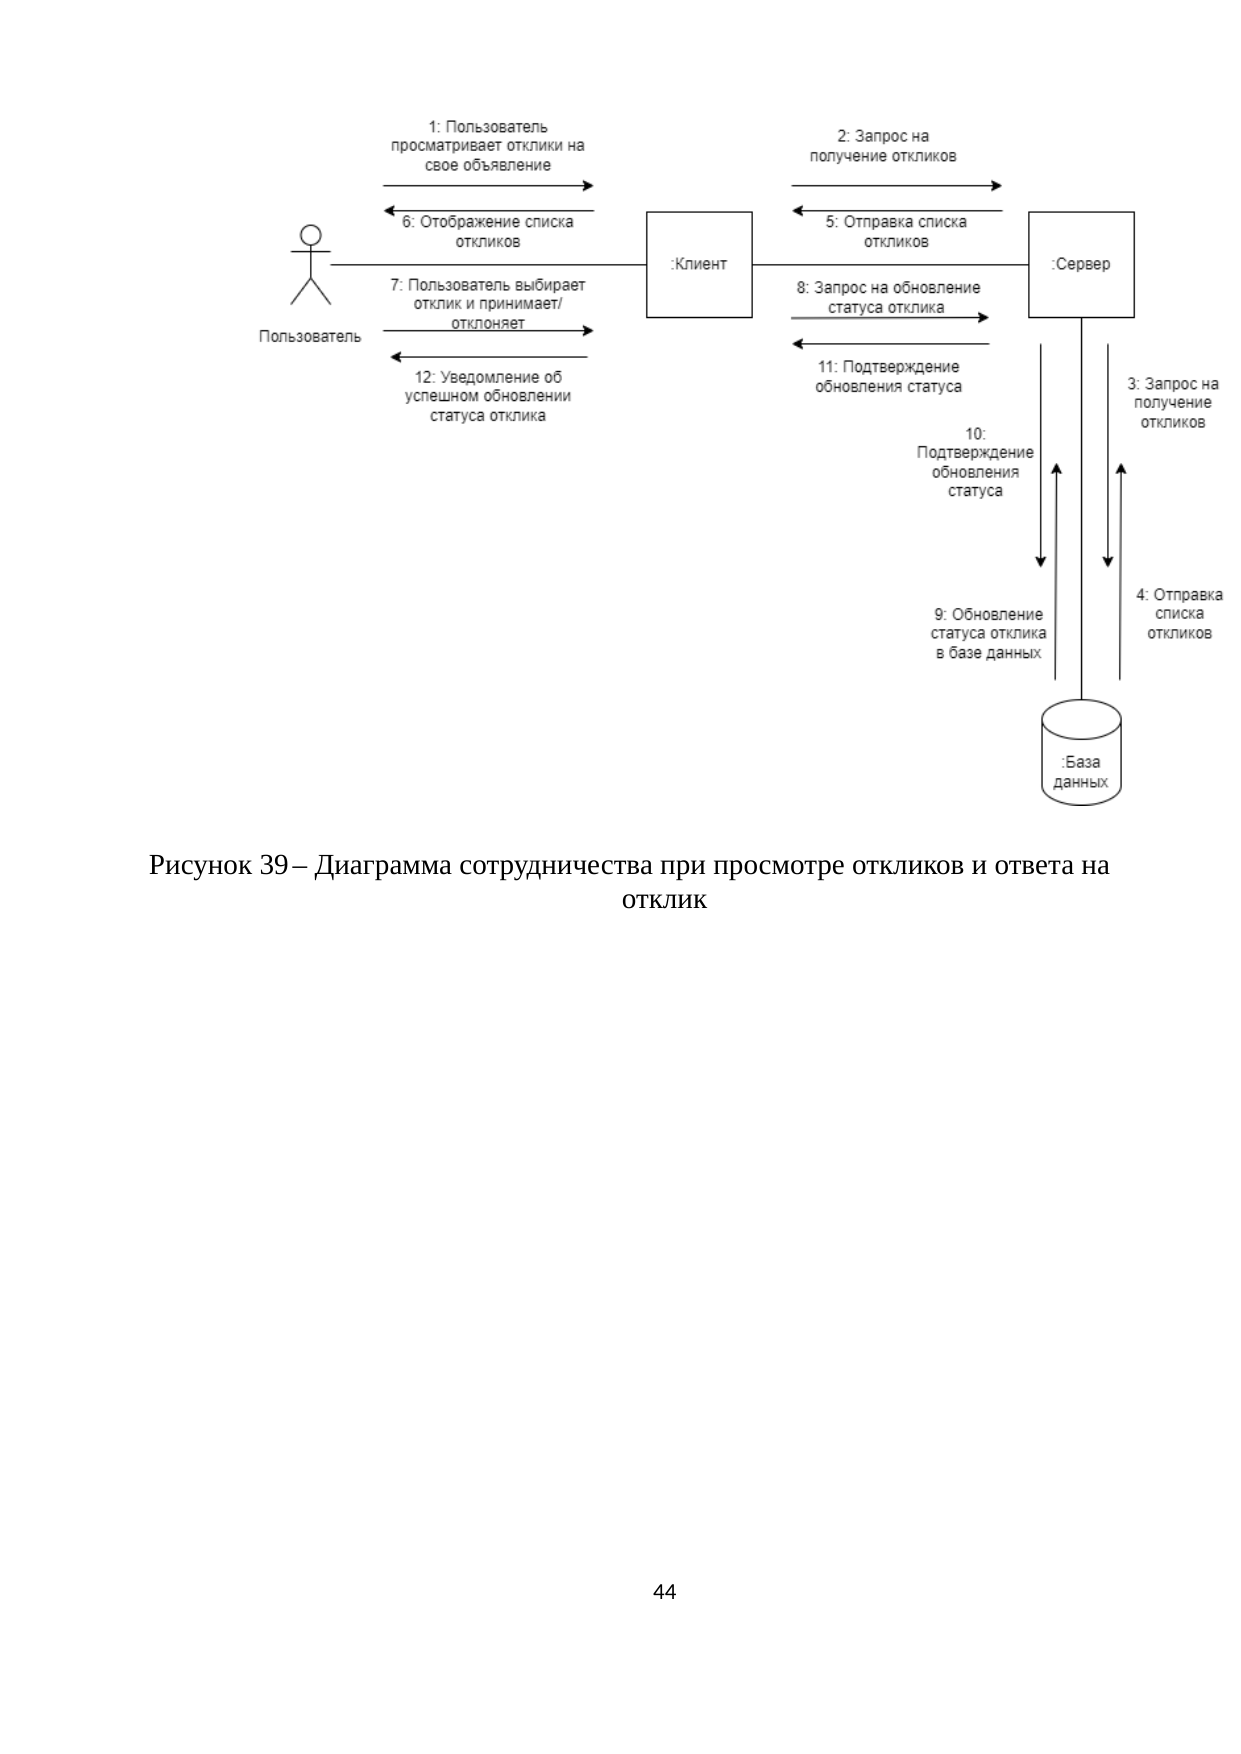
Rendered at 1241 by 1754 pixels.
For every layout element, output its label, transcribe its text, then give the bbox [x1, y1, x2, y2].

text – Диаграмма сотрудничества при просмотре откликов и ответа на отклик [177, 847, 1152, 914]
picture [251, 118, 1226, 806]
